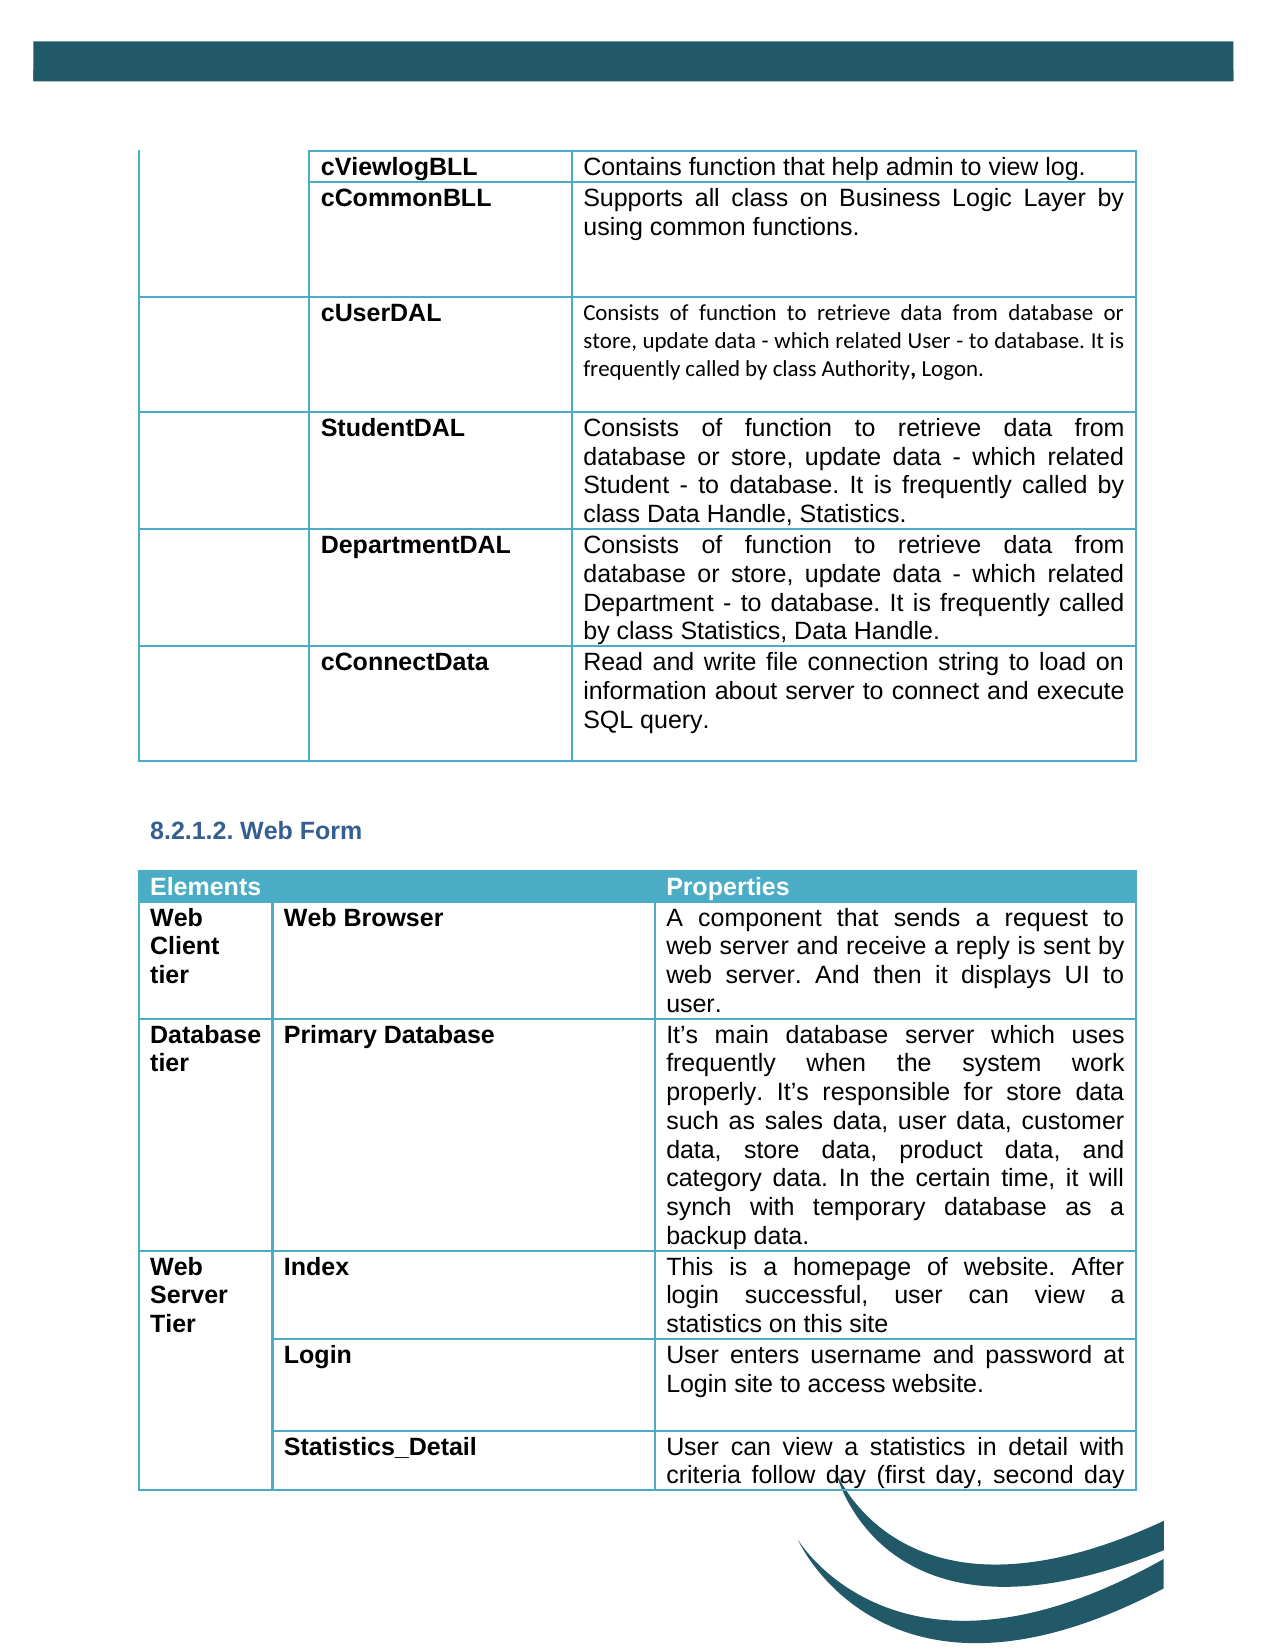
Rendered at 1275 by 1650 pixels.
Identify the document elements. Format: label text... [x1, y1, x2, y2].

table_header Properties [656, 872, 1135, 901]
table_cell Login [274, 1340, 654, 1430]
table_cell Web Client tier [140, 903, 271, 1018]
table_cell Index [274, 1252, 654, 1338]
table_cell [140, 298, 308, 411]
table_cell Consists of function to retrieve data from database or store, update data - which related Student - to database. It is frequently called by class Data Handle, Statistics. [573, 413, 1135, 528]
table_cell StudentDAL [310, 413, 571, 528]
table_cell Primary Database [274, 1020, 654, 1250]
subtitle Web Form [150, 816, 1125, 845]
table_cell A component that sends a request to web server and receive a reply is sent by web server. And then it displays UI to user. [656, 903, 1135, 1018]
table_cell User enters username and password at Login site to access website. [656, 1340, 1135, 1430]
table_cell Database tier [140, 1020, 271, 1250]
table_cell cViewlogBLL [310, 152, 571, 181]
table_cell [140, 413, 308, 528]
table_header Elements [140, 872, 654, 901]
table_cell Supports all class on Business Logic Layer by using common functions. [573, 183, 1135, 296]
table_cell Consists of function to retrieve data from database or store, update data - which related Department - to database. It is frequently called by class Statistics, Data Handle. [573, 530, 1135, 645]
table_cell Statistics_Detail [274, 1432, 654, 1489]
table_cell cUserDAL [310, 298, 571, 411]
table_cell Contains function that help admin to view log. [573, 152, 1135, 181]
table_cell Web Server Tier [140, 1252, 271, 1489]
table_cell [656, 1432, 1135, 1489]
table_cell cConnectData [310, 647, 571, 760]
table_cell Web Browser [274, 903, 654, 1018]
table_cell DepartmentDAL [310, 530, 571, 645]
table_cell This is a homepage of website. After login successful, user can view a statistics on this site [656, 1252, 1135, 1338]
table_cell [140, 530, 308, 645]
table_cell [140, 647, 308, 760]
table_cell Read and write file connection string to load on information about server to connect and execute SQL query. [573, 647, 1135, 760]
table_cell It’s main database server which uses frequently when the system work properly. It’s responsible for store data such as sales data, user data, customer data, store data, product data, and category data. In the certain time, it will synch with temporary database as a backup data. [656, 1020, 1135, 1250]
table_cell Consists of function to retrieve data from database or store, update data - which related User - to database. It is frequently called by class Authority, Logon. [573, 298, 1135, 411]
table_cell cCommonBLL [310, 183, 571, 296]
